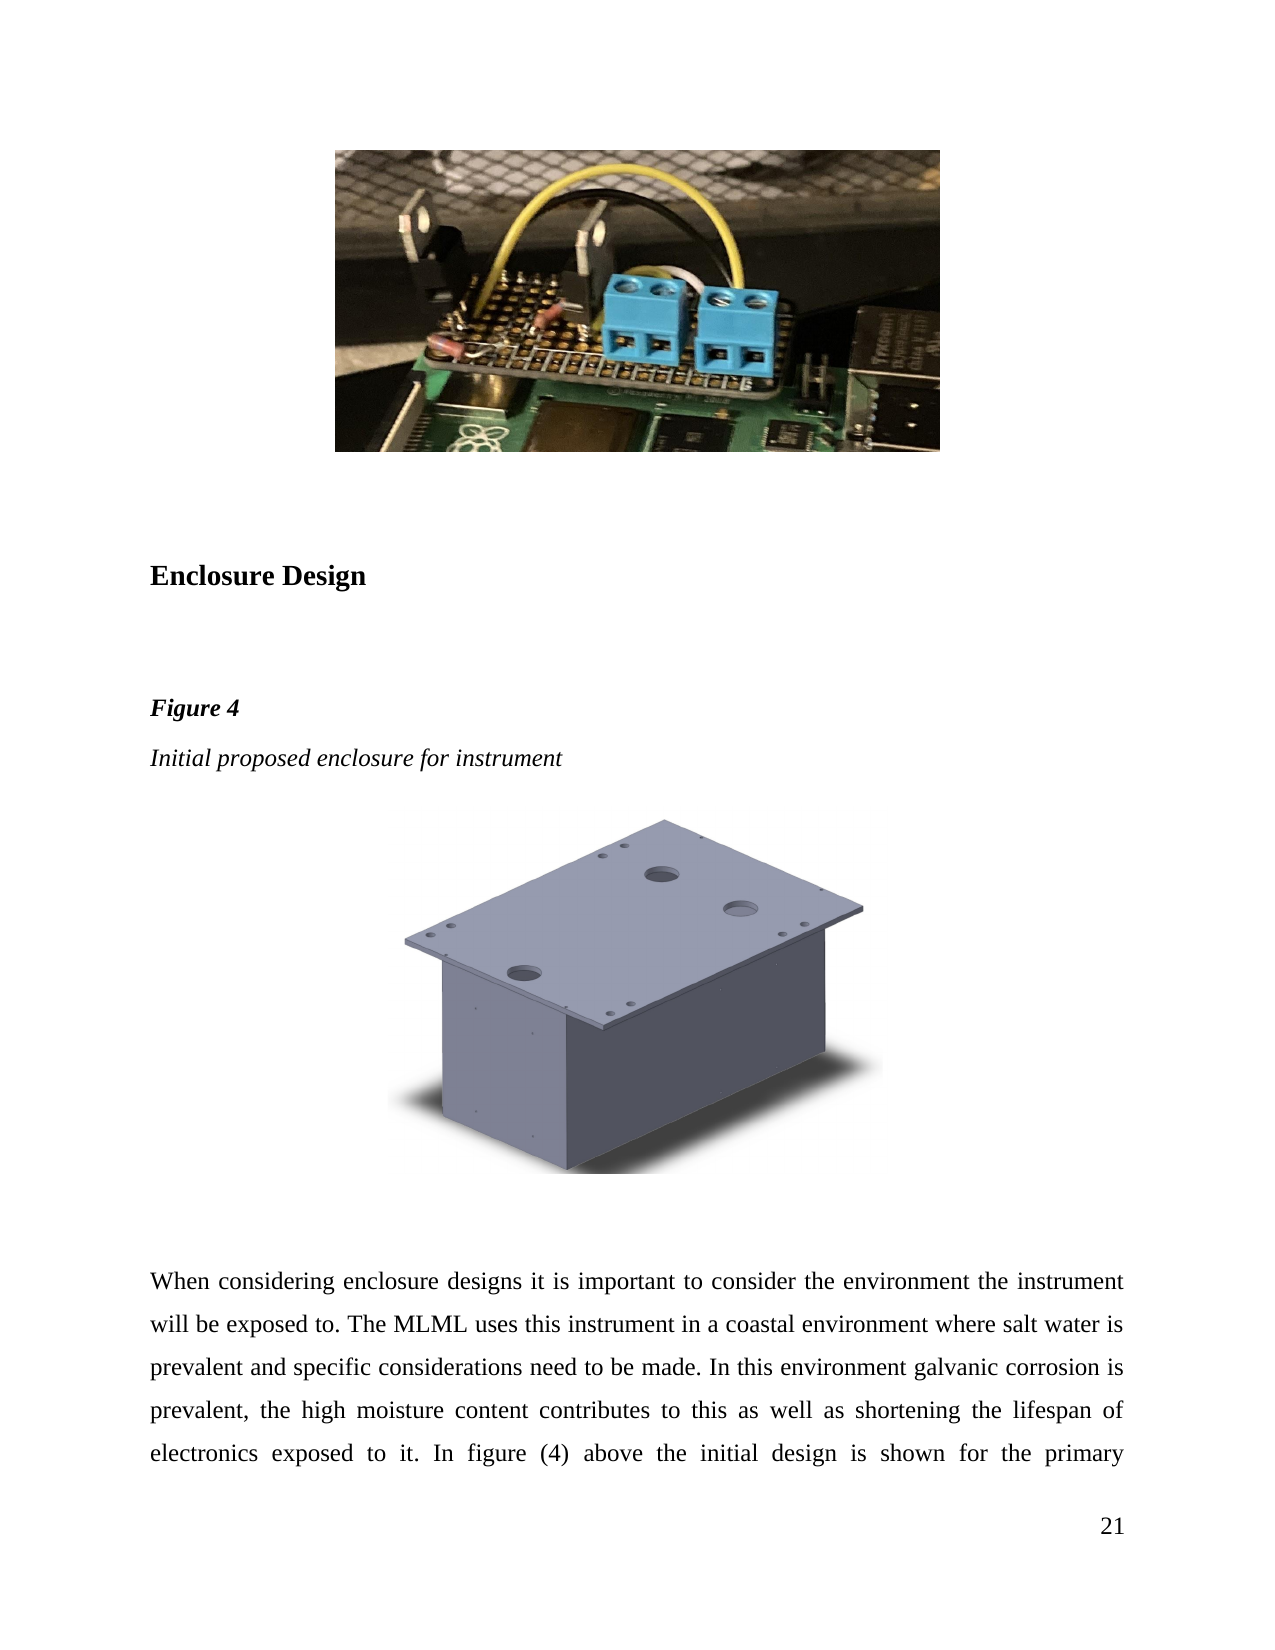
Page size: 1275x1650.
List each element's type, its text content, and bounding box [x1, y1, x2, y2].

picture [387, 806, 888, 1174]
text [150, 1266, 1125, 1467]
title Figure 4 [150, 693, 1125, 722]
picture [335, 150, 940, 452]
subtitle Initial proposed enclosure for instrument [150, 743, 1125, 771]
subtitle Enclosure Design [150, 558, 1125, 591]
